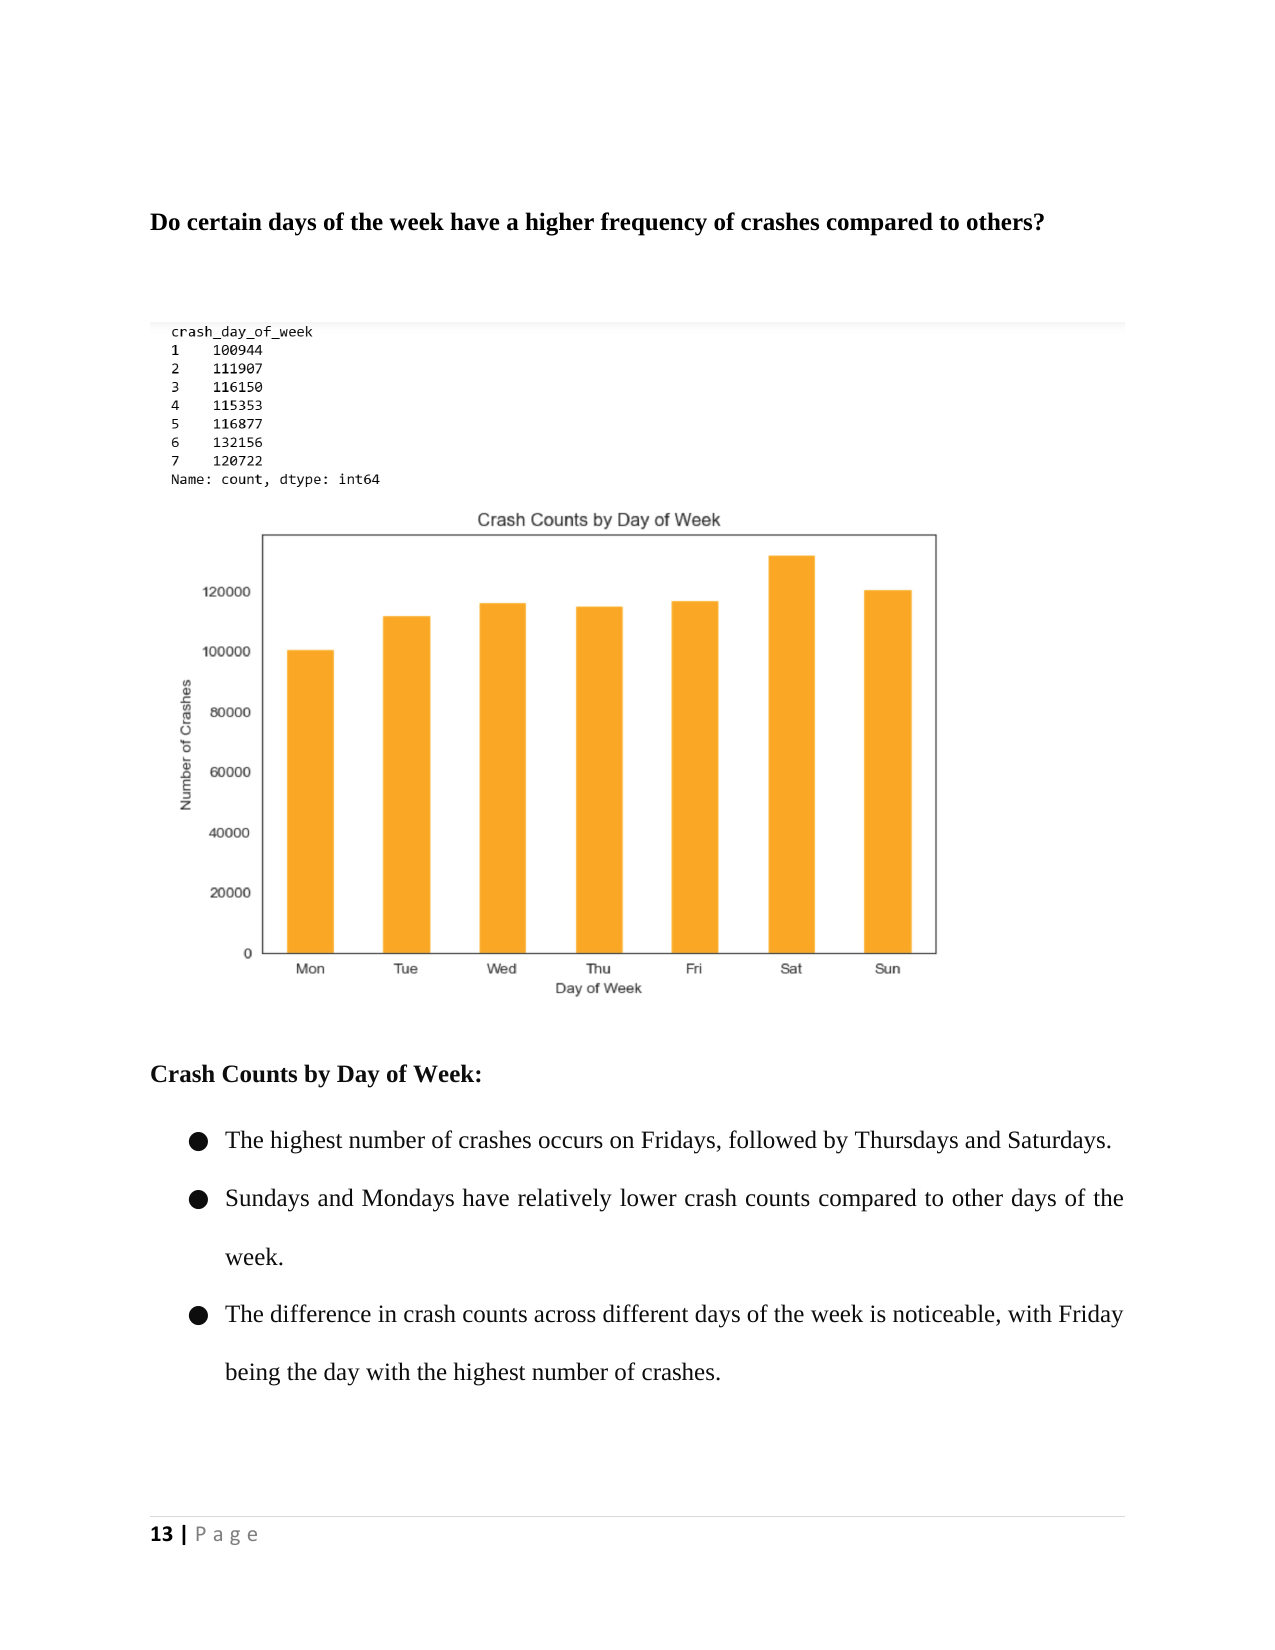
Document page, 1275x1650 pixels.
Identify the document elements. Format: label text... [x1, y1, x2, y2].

list Sundays and Mondays have relatively lower crash counts compared to other days of the week. [187, 1183, 1125, 1270]
list The difference in crash counts across different days of the week is noticeable, with Friday being the day with the highest number of crashes. [187, 1299, 1125, 1386]
subtitle Crash Counts by Day of Week: [150, 1059, 1125, 1088]
picture [150, 322, 1125, 1002]
list The highest number of crashes occurs on Fridays, followed by Thursdays and Saturdays. [187, 1125, 1125, 1154]
text Do certain days of the week have a higher frequency of crashes compared to others? [150, 207, 1125, 236]
